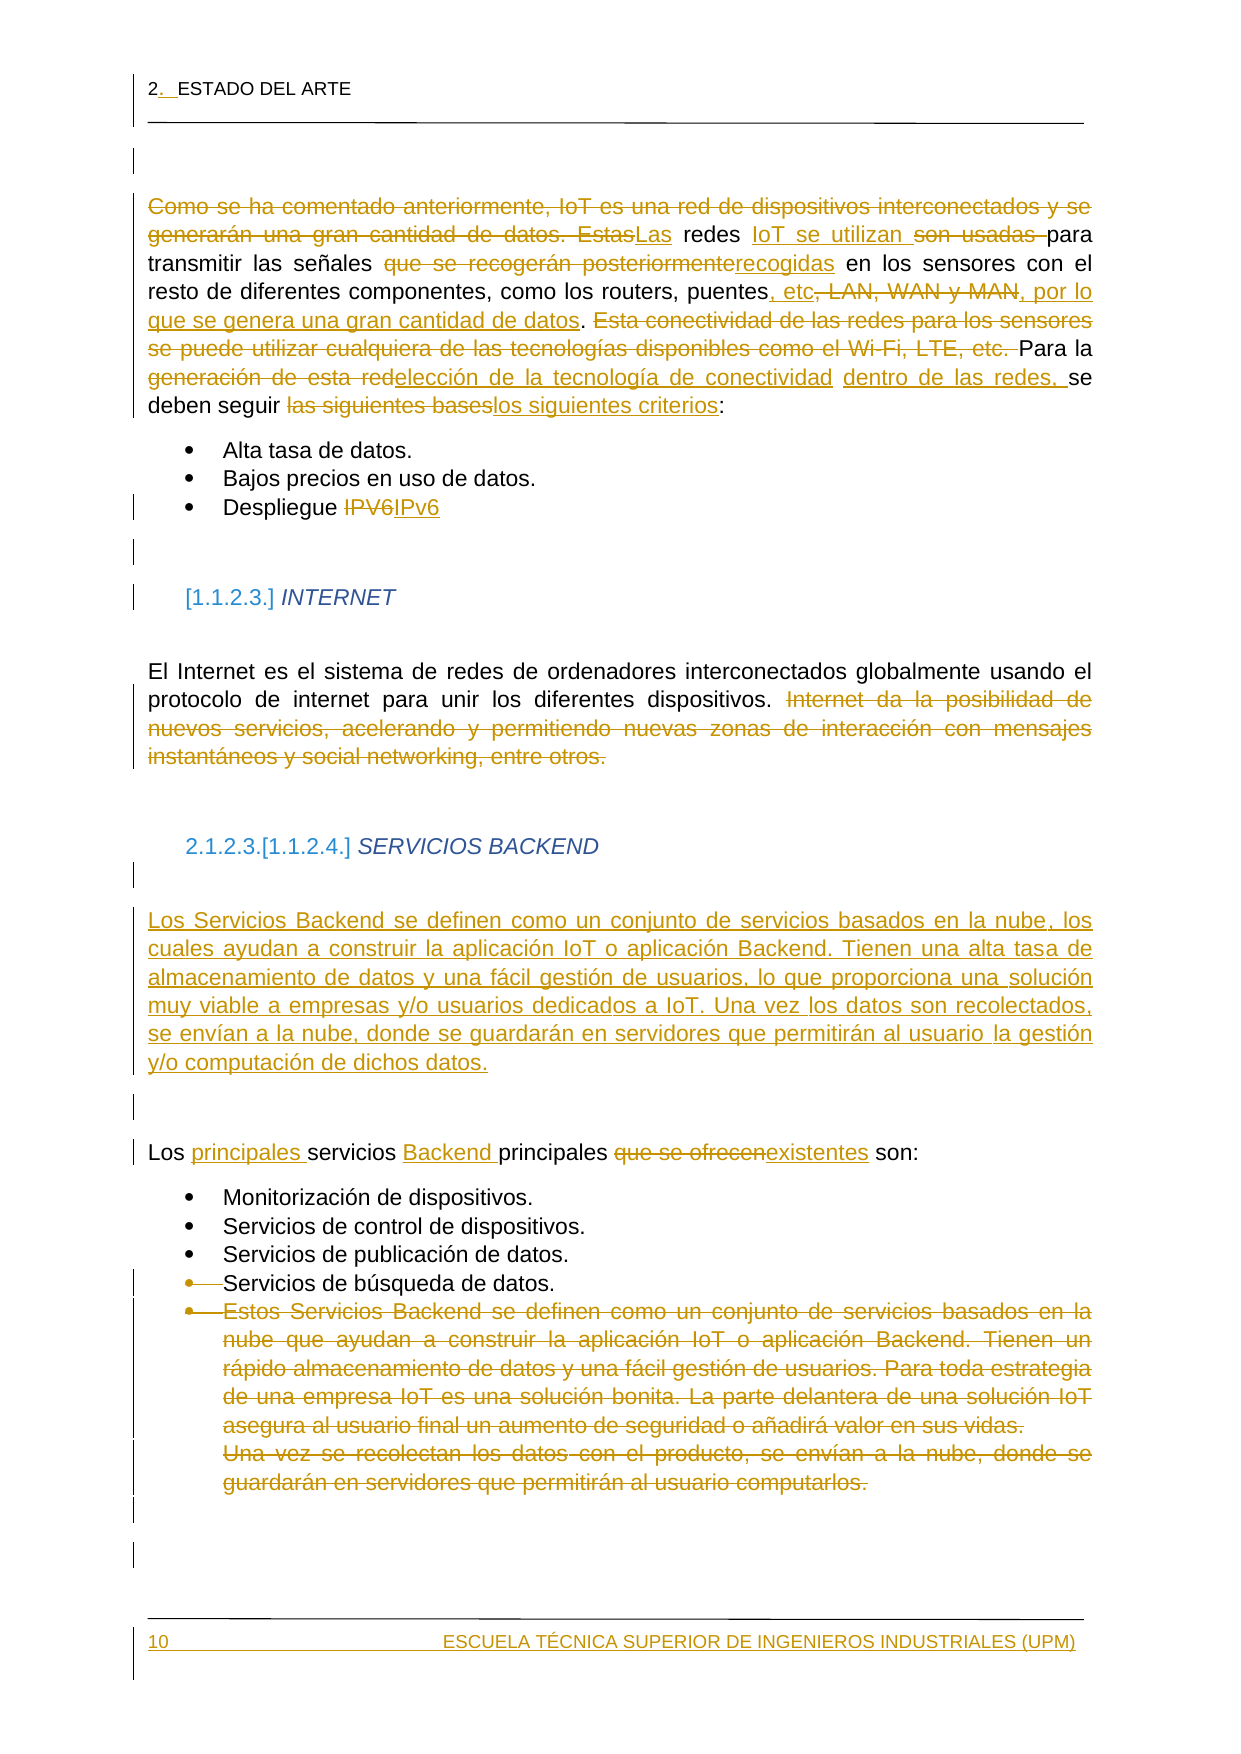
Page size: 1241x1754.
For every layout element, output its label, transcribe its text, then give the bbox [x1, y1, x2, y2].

list Monitorización de dispositivos. [185, 1184, 1092, 1211]
text redes para transmitir las señales en los sensores con el resto de diferentes componentes, como los routers, puentes. Para la se deben seguir : [148, 208, 1092, 418]
list Bajos precios en uso de datos. [185, 465, 1092, 492]
subtitle INTERNET [185, 584, 1092, 610]
list Alta tasa de datos. [185, 437, 1092, 463]
list Servicios de publicación de datos. [185, 1241, 1092, 1267]
list Servicios de búsqueda de datos. [185, 1269, 1092, 1296]
text Los servicios principales son: [148, 1139, 1092, 1165]
list Servicios de control de dispositivos. [185, 1213, 1092, 1239]
list Despliegue [185, 494, 1092, 520]
text El Internet es el sistema de redes de ordenadores interconectados globalmente usando el protocolo de internet para unir los diferentes dispositivos. [148, 730, 1092, 769]
text redes para transmitir las señales en los sensores con el resto de diferentes componentes, como los routers, puentes. Para la se deben seguir : [148, 193, 1092, 207]
subtitle SERVICIOS BACKEND [185, 833, 1092, 859]
text El Internet es el sistema de redes de ordenadores interconectados globalmente usando el protocolo de internet para unir los diferentes dispositivos. [148, 658, 1092, 729]
